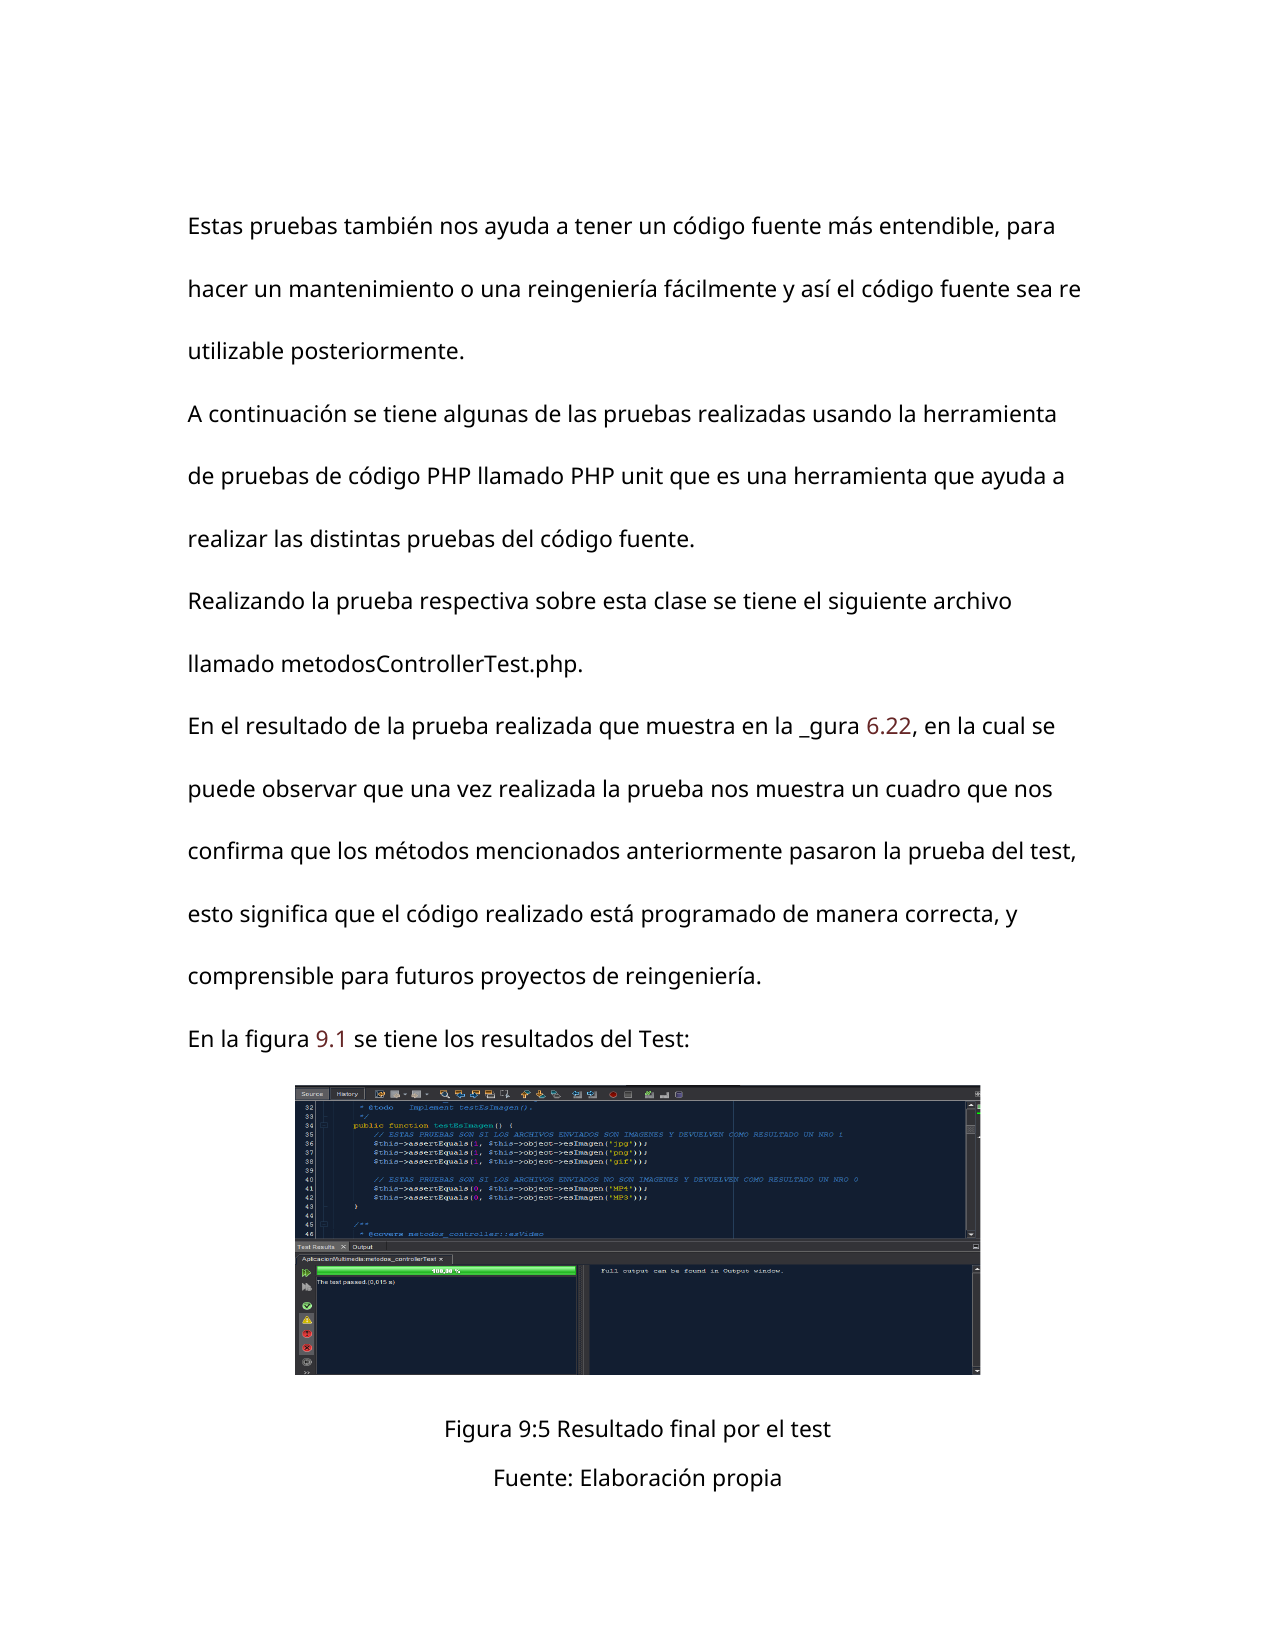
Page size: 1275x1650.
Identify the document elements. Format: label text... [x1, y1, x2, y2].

text Fuente: Elaboración propia [187, 1461, 1087, 1493]
text Realizando la prueba respectiva sobre esta clase se tiene el siguiente archivo llamado metodosControllerTest.php. [187, 585, 1087, 679]
text Estas pruebas también nos ayuda a tener un código fuente más entendible, para hacer un mantenimiento o una reingeniería fácilmente y así el código fuente sea re utilizable posteriormente. [187, 210, 1087, 366]
text A continuación se tiene algunas de las pruebas realizadas usando la herramienta de pruebas de código PHP llamado PHP unit que es una herramienta que ayuda a realizar las distintas pruebas del código fuente. [187, 397, 1087, 554]
text En la figura 9.1 se tiene los resultados del Test: [187, 1022, 1087, 1054]
text En el resultado de la prueba realizada que muestra en la _gura 6.22, en la cual se puede observar que una vez realizada la prueba nos muestra un cuadro que nos confirma que los métodos mencionados anteriormente pasaron la prueba del test, esto significa que el código realizado está programado de manera correcta, y comprensible para futuros proyectos de reingeniería. [187, 710, 1087, 991]
